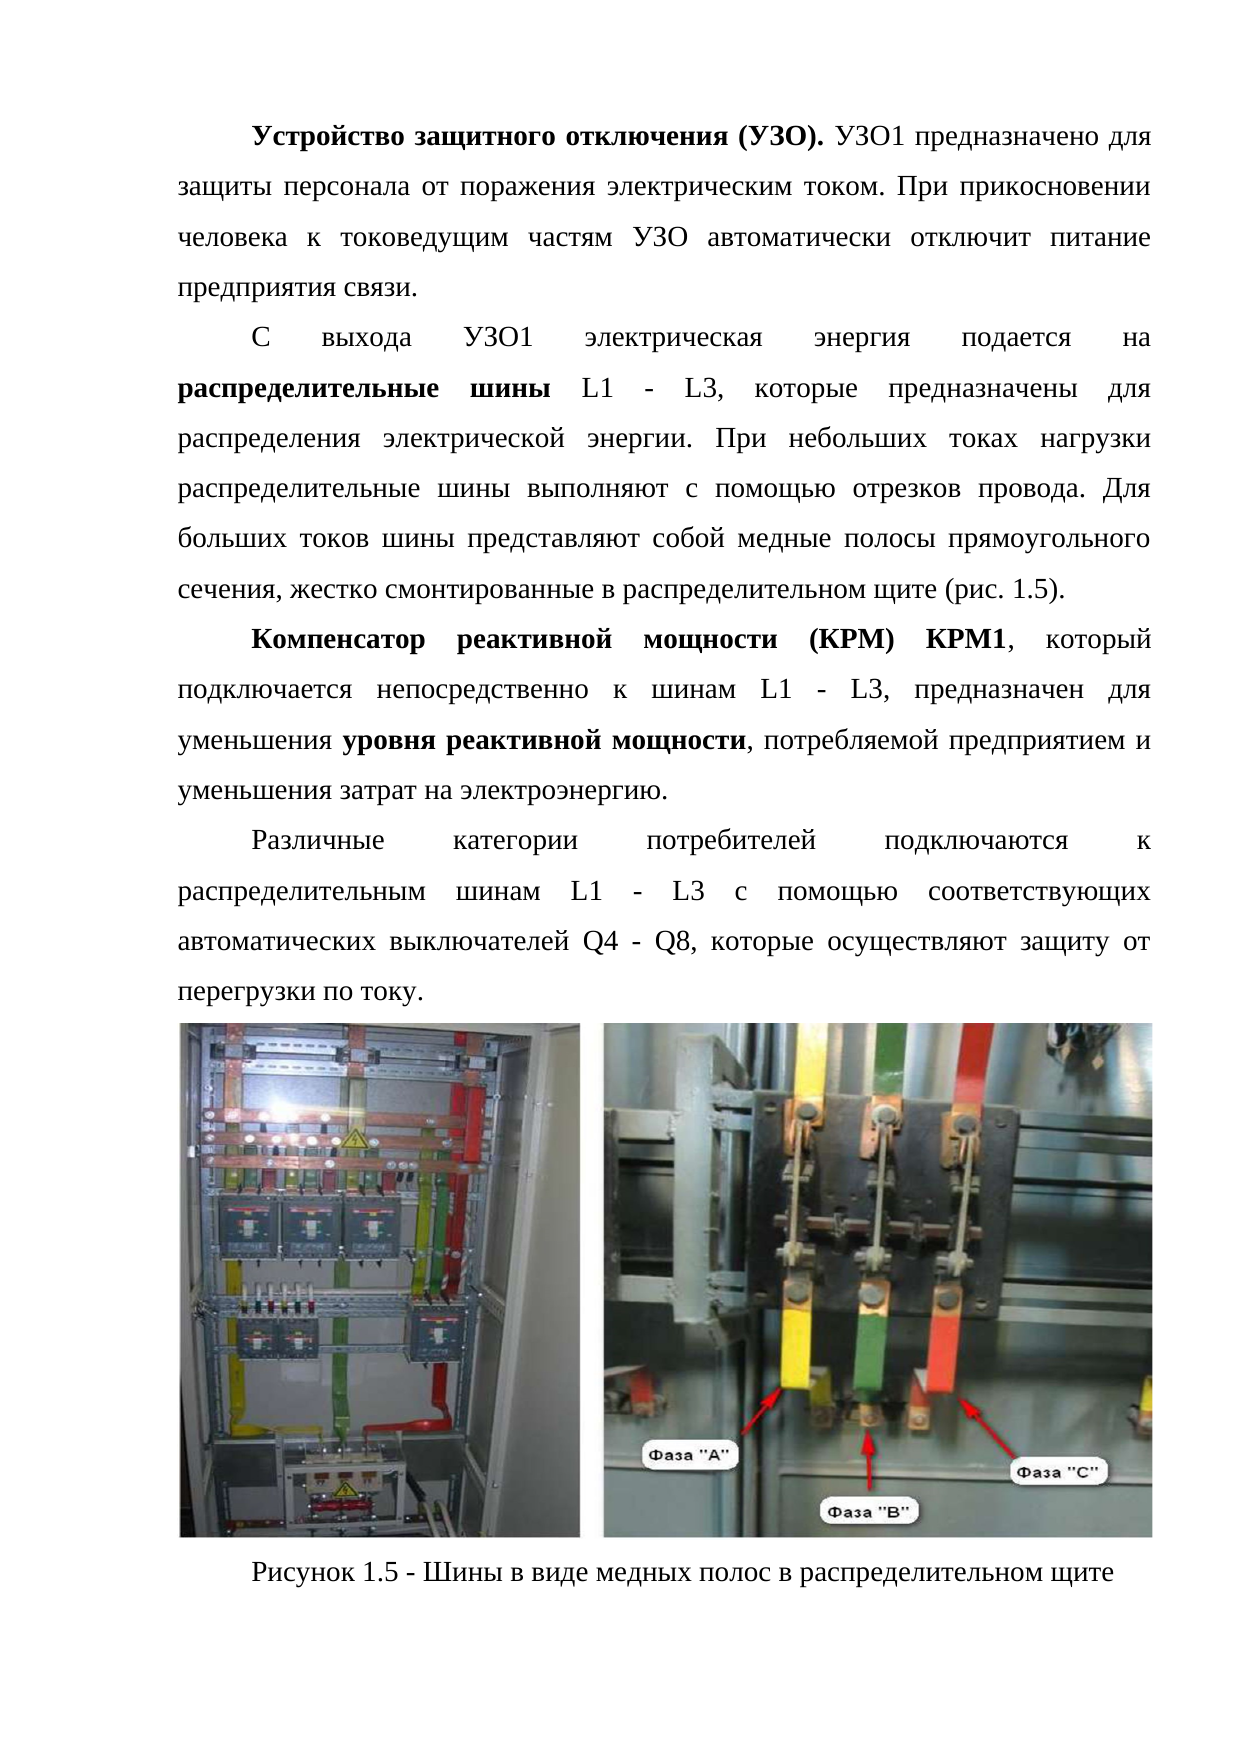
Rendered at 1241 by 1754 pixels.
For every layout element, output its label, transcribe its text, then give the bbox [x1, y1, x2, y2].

picture [177, 1023, 1153, 1540]
text Компенсатор реактивной мощности (КРМ) КРМ1, который подключается непосредственно к шинам L1 - L3, предназначен для уменьшения уровня реактивной мощности, потребляемой предприятием и уменьшения затрат на электроэнергию. [177, 621, 1152, 806]
text Рисунок 1.5 - Шины в виде медных полос в распределительном щите [177, 1554, 1152, 1587]
text Устройство защитного отключения (УЗО). УЗО1 предназначено для защиты персонала от поражения электрическим током. При прикосновении человека к токоведущим частям УЗО автоматически отключит питание предприятия связи. [177, 118, 1152, 303]
text Различные категории потребителей подключаются к распределительным шинам L1 - L3 с помощью соответствующих автоматических выключателей Q4 - Q8, которые осуществляют защиту от перегрузки по току. [177, 822, 1152, 1007]
text С выхода УЗО1 электрическая энергия подается на распределительные шины L1 - L3, которые предназначены для распределения электрической энергии. При небольших токах нагрузки распределительные шины выполняют с помощью отрезков провода. Для больших токов шины представляют собой медные полосы прямоугольного сечения, жестко смонтированные в распределительном щите (рис. 1.5). [177, 319, 1152, 604]
